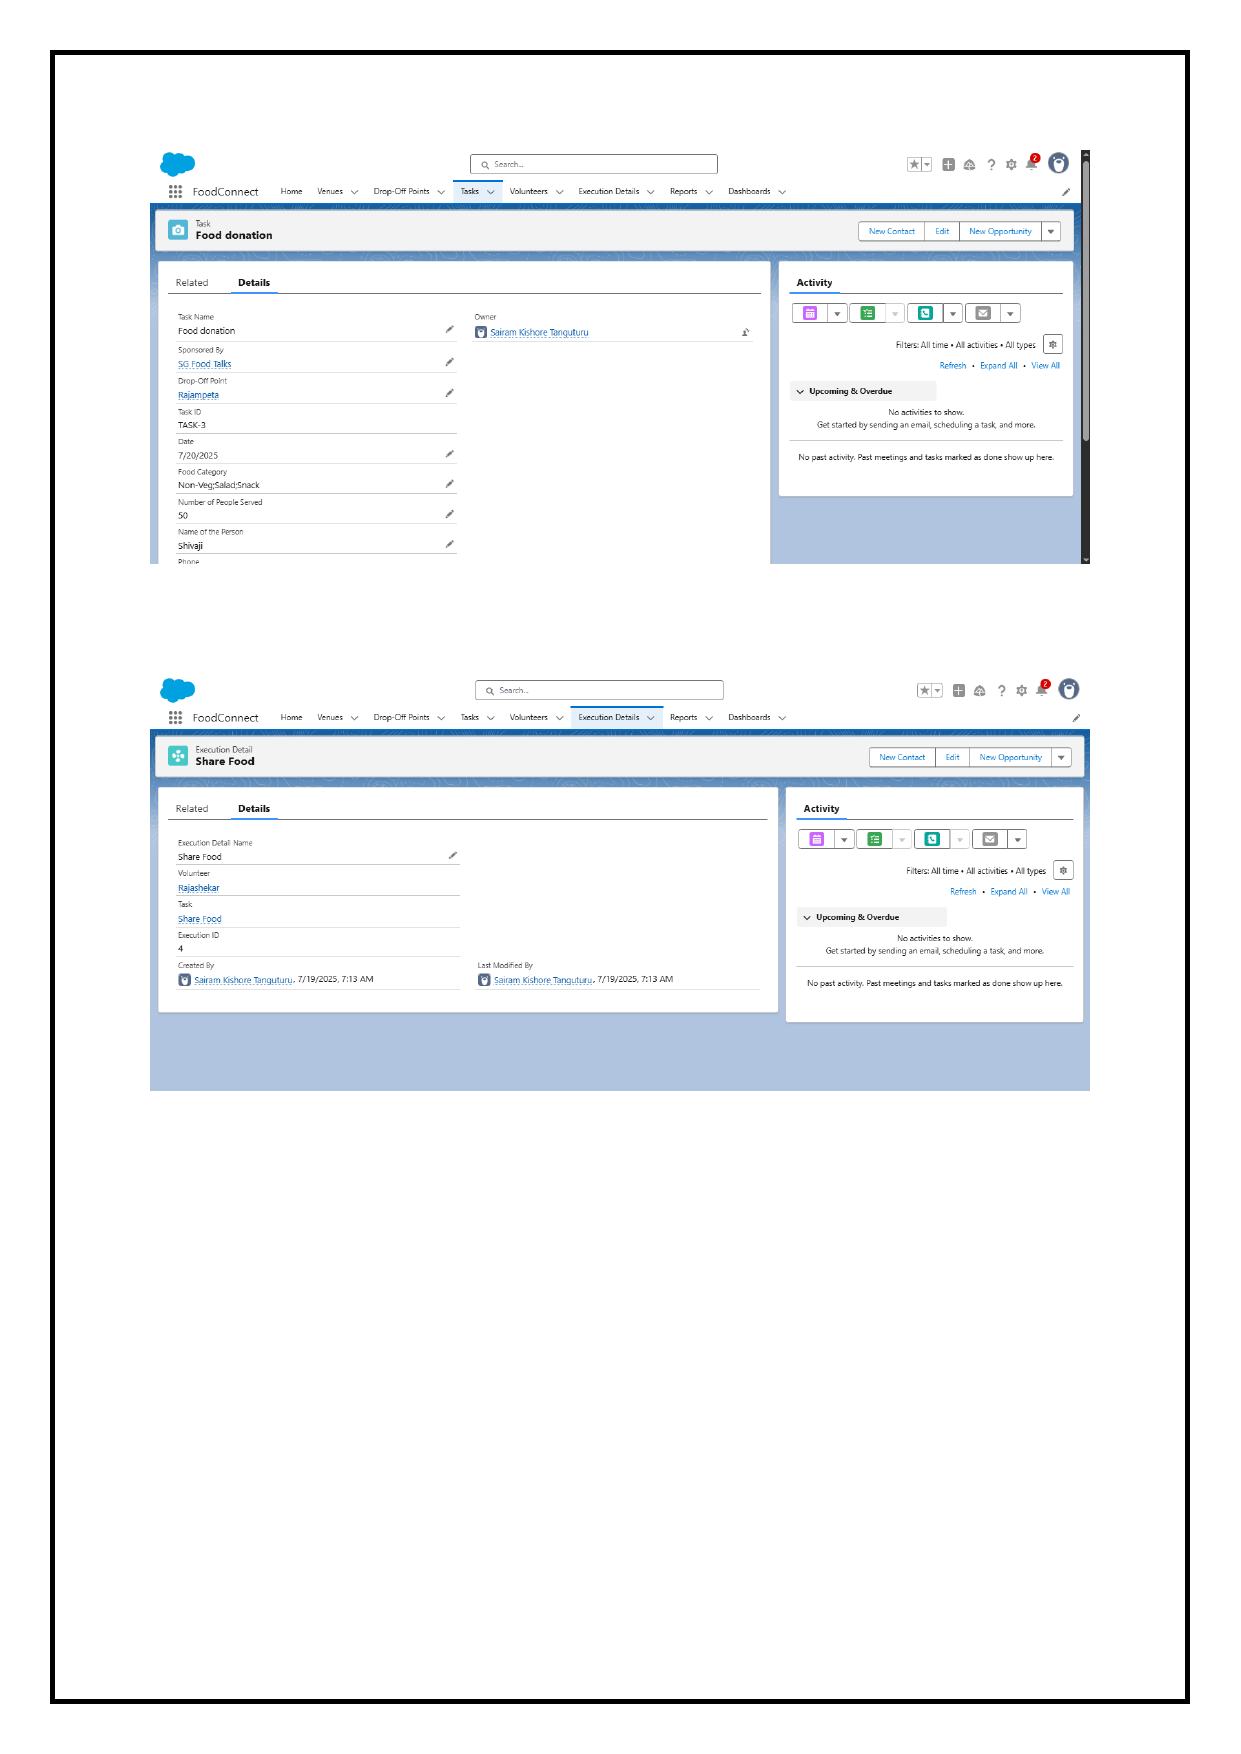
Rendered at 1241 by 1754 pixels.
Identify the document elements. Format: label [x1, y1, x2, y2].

picture [150, 677, 1090, 1091]
picture [150, 150, 1090, 564]
